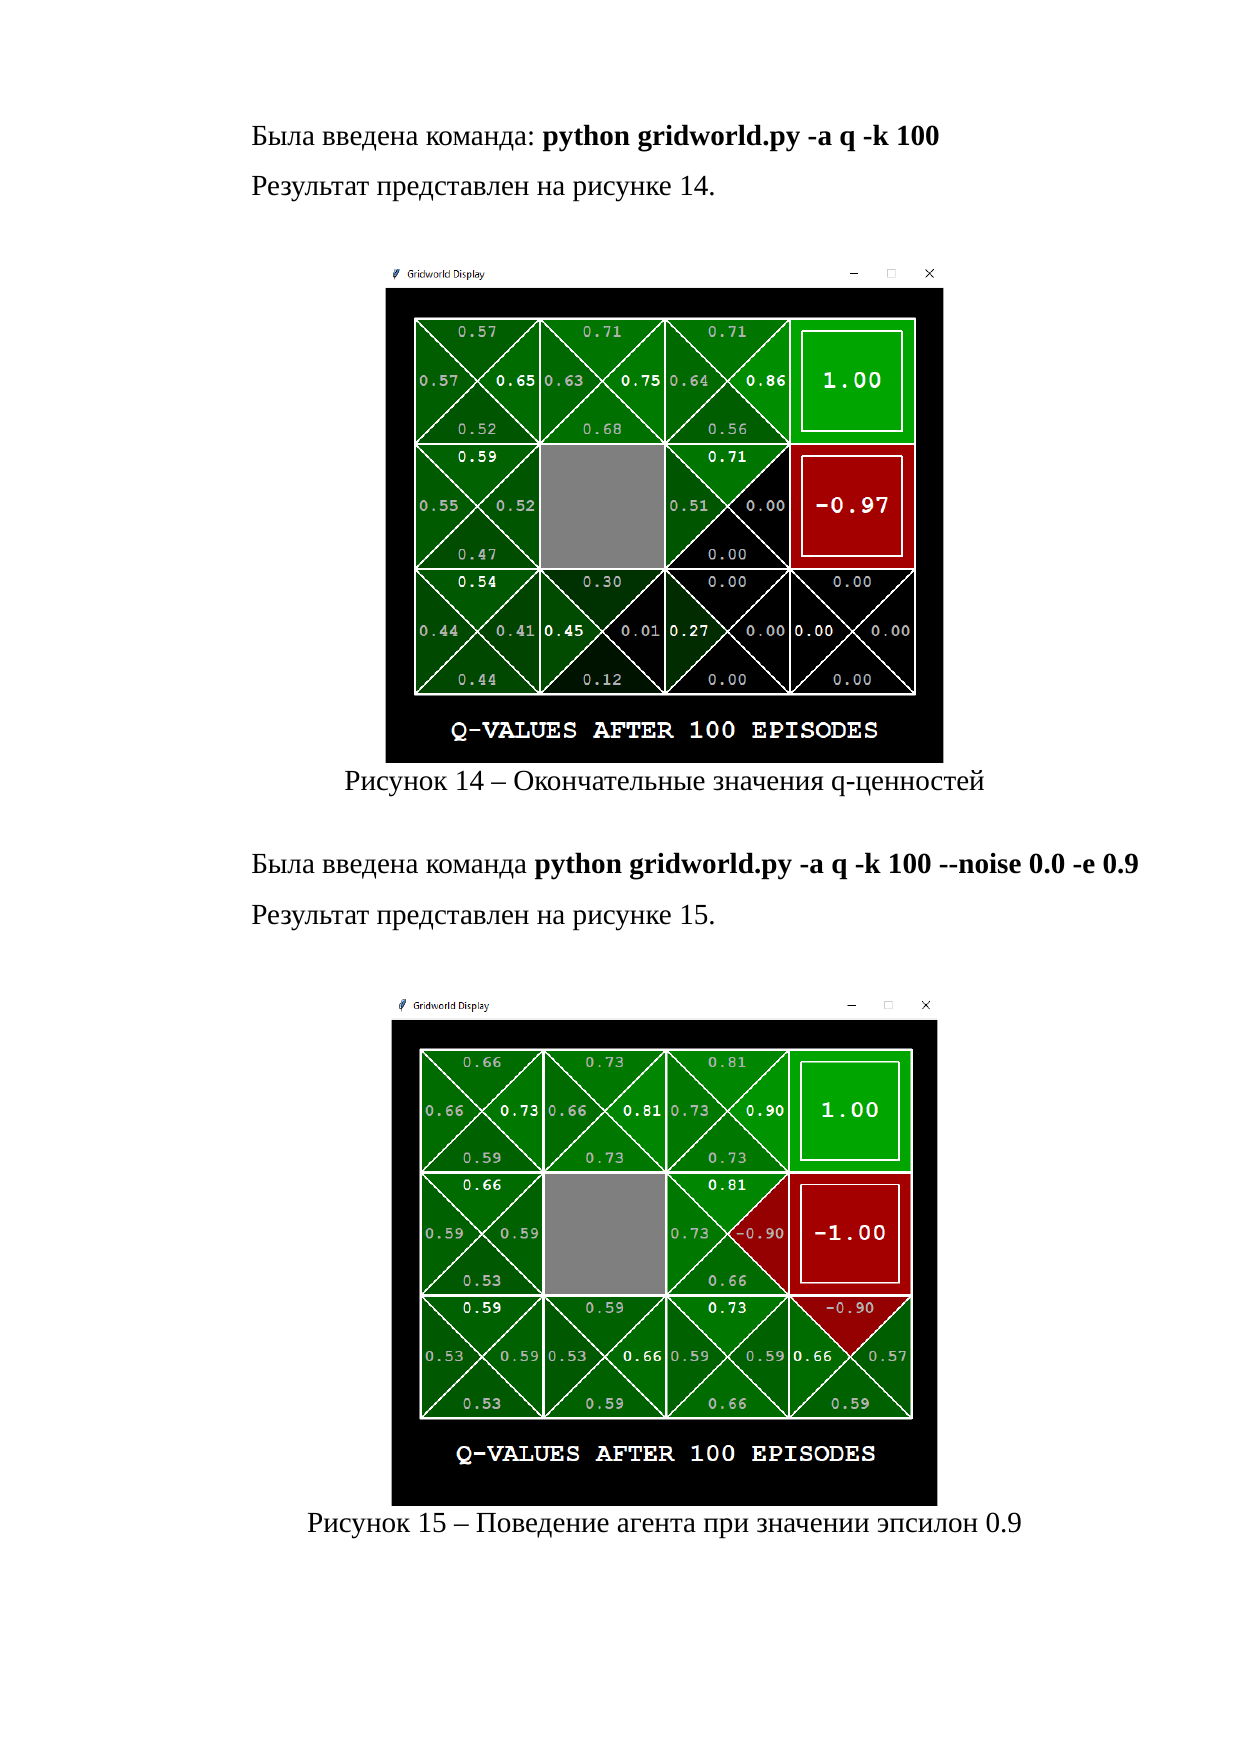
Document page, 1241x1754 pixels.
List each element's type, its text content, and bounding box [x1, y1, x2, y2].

text Результат представлен на рисунке 15. [177, 897, 1152, 931]
text Результат представлен на рисунке 14. [177, 168, 1152, 202]
text Рисунок 15 – Поведение агента при значении эпсилон 0.9 [177, 1505, 1152, 1539]
text Была введена команда: python gridworld.py -a q -k 100 [177, 118, 1152, 152]
picture [385, 269, 944, 763]
text Была введена команда python gridworld.py -a q -k 100 --noise 0.0 -e 0.9 [177, 847, 1152, 880]
picture [391, 997, 938, 1506]
text Рисунок 14 – Окончательные значения q-ценностей [177, 763, 1152, 796]
